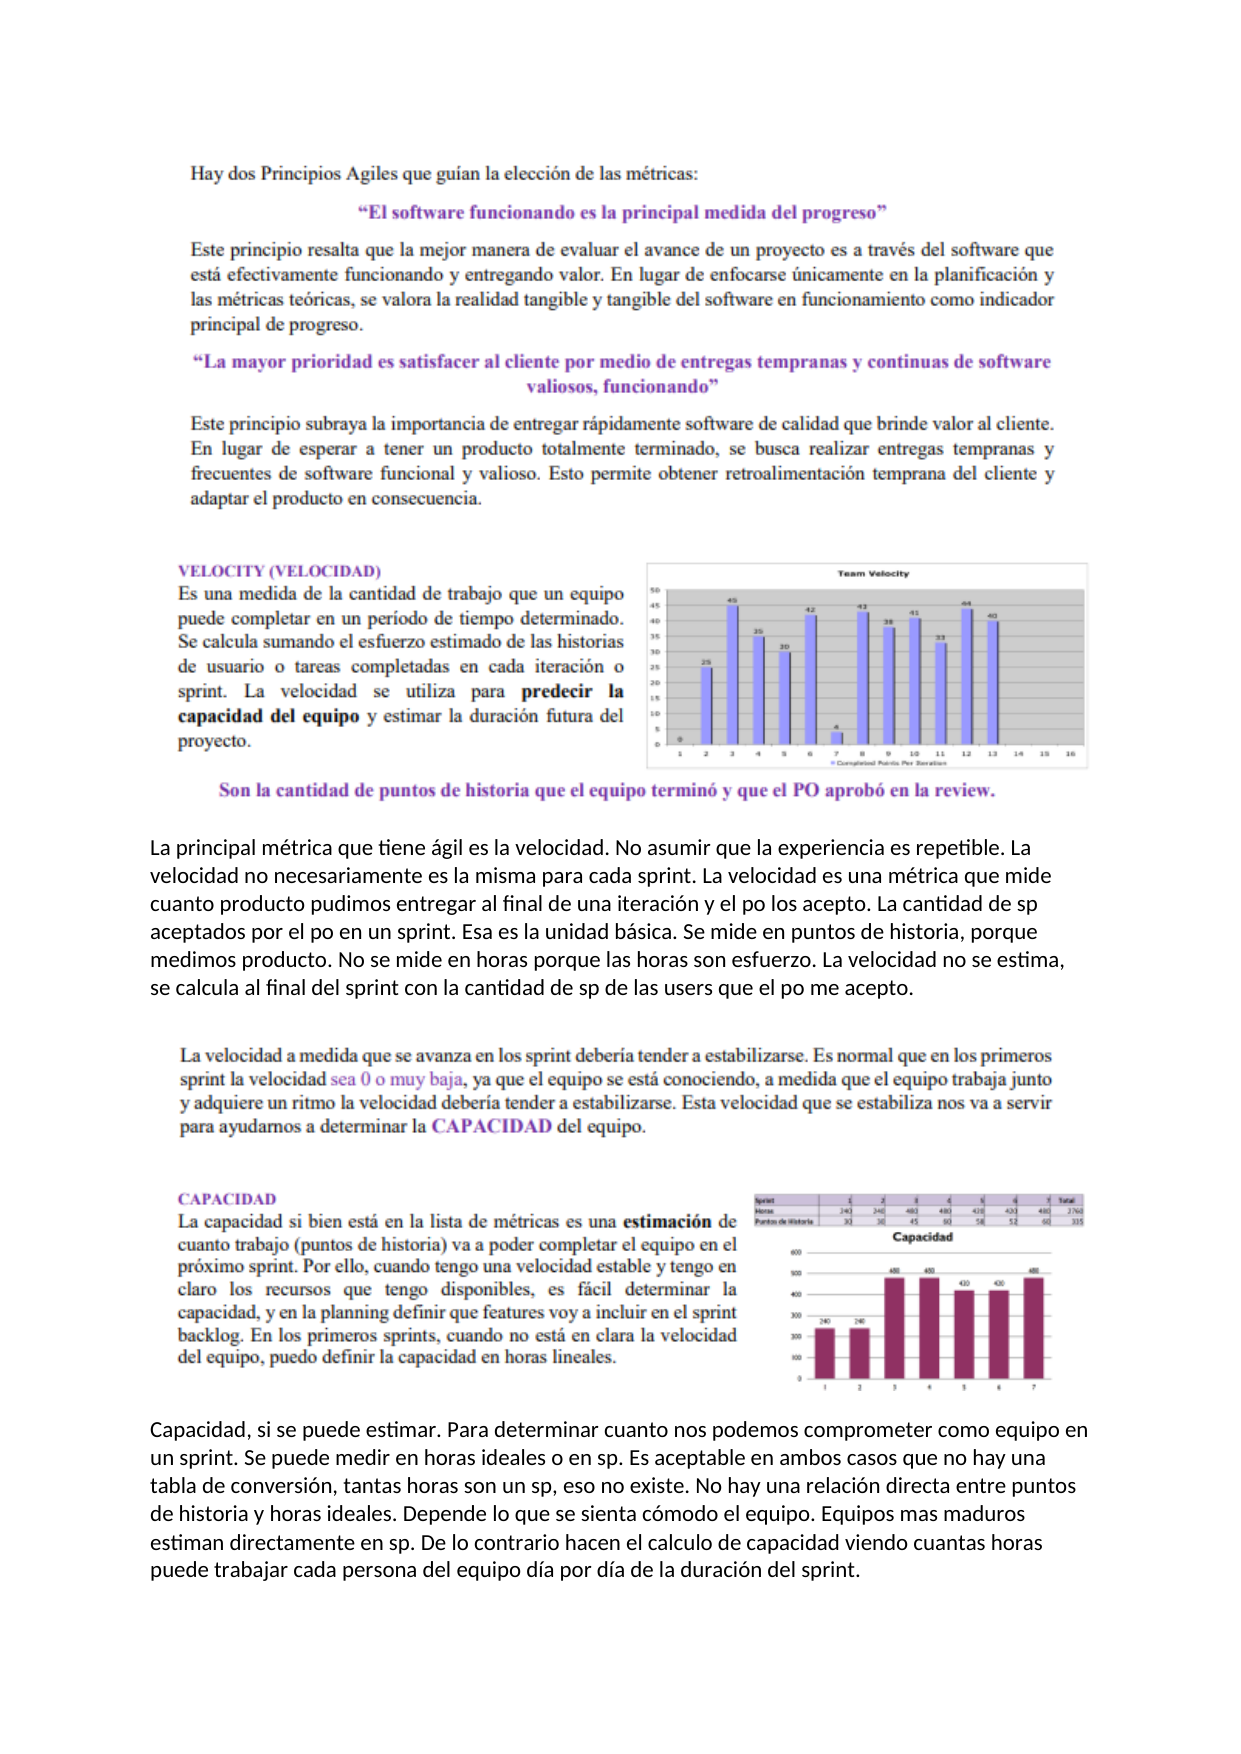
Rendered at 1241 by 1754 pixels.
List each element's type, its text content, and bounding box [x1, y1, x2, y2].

text Capacidad, si se puede estimar. Para determinar cuanto nos podemos comprometer como equipo en un sprint. Se puede medir en horas ideales o en sp. Es aceptable en ambos casos que no hay una tabla de conversión, tantas horas son un sp, eso no existe. No hay una relación directa entre puntos de historia y horas ideales. Depende lo que se sienta cómodo el equipo. Equipos mas maduros estiman directamente en sp. De lo contrario hacen el calculo de capacidad viendo cuantas horas puede trabajar cada persona del equipo día por día de la duración del sprint. [150, 1416, 1090, 1584]
text La principal métrica que tiene ágil es la velocidad. No asumir que la experiencia es repetible. La velocidad no necesariamente es la misma para cada sprint. La velocidad es una métrica que mide cuanto producto pudimos entregar al final de una iteración y el po los acepto. La cantidad de sp aceptados por el po en un sprint. Esa es la unidad básica. Se mide en puntos de historia, porque medimos producto. No se mide en horas porque las horas son esfuerzo. La velocidad no se estima, se calcula al final del sprint con la cantidad de sp de las users que el po me acepto. [150, 833, 1090, 1001]
picture [150, 1171, 1091, 1391]
picture [150, 550, 1091, 809]
picture [150, 1026, 1086, 1147]
picture [150, 150, 1091, 525]
